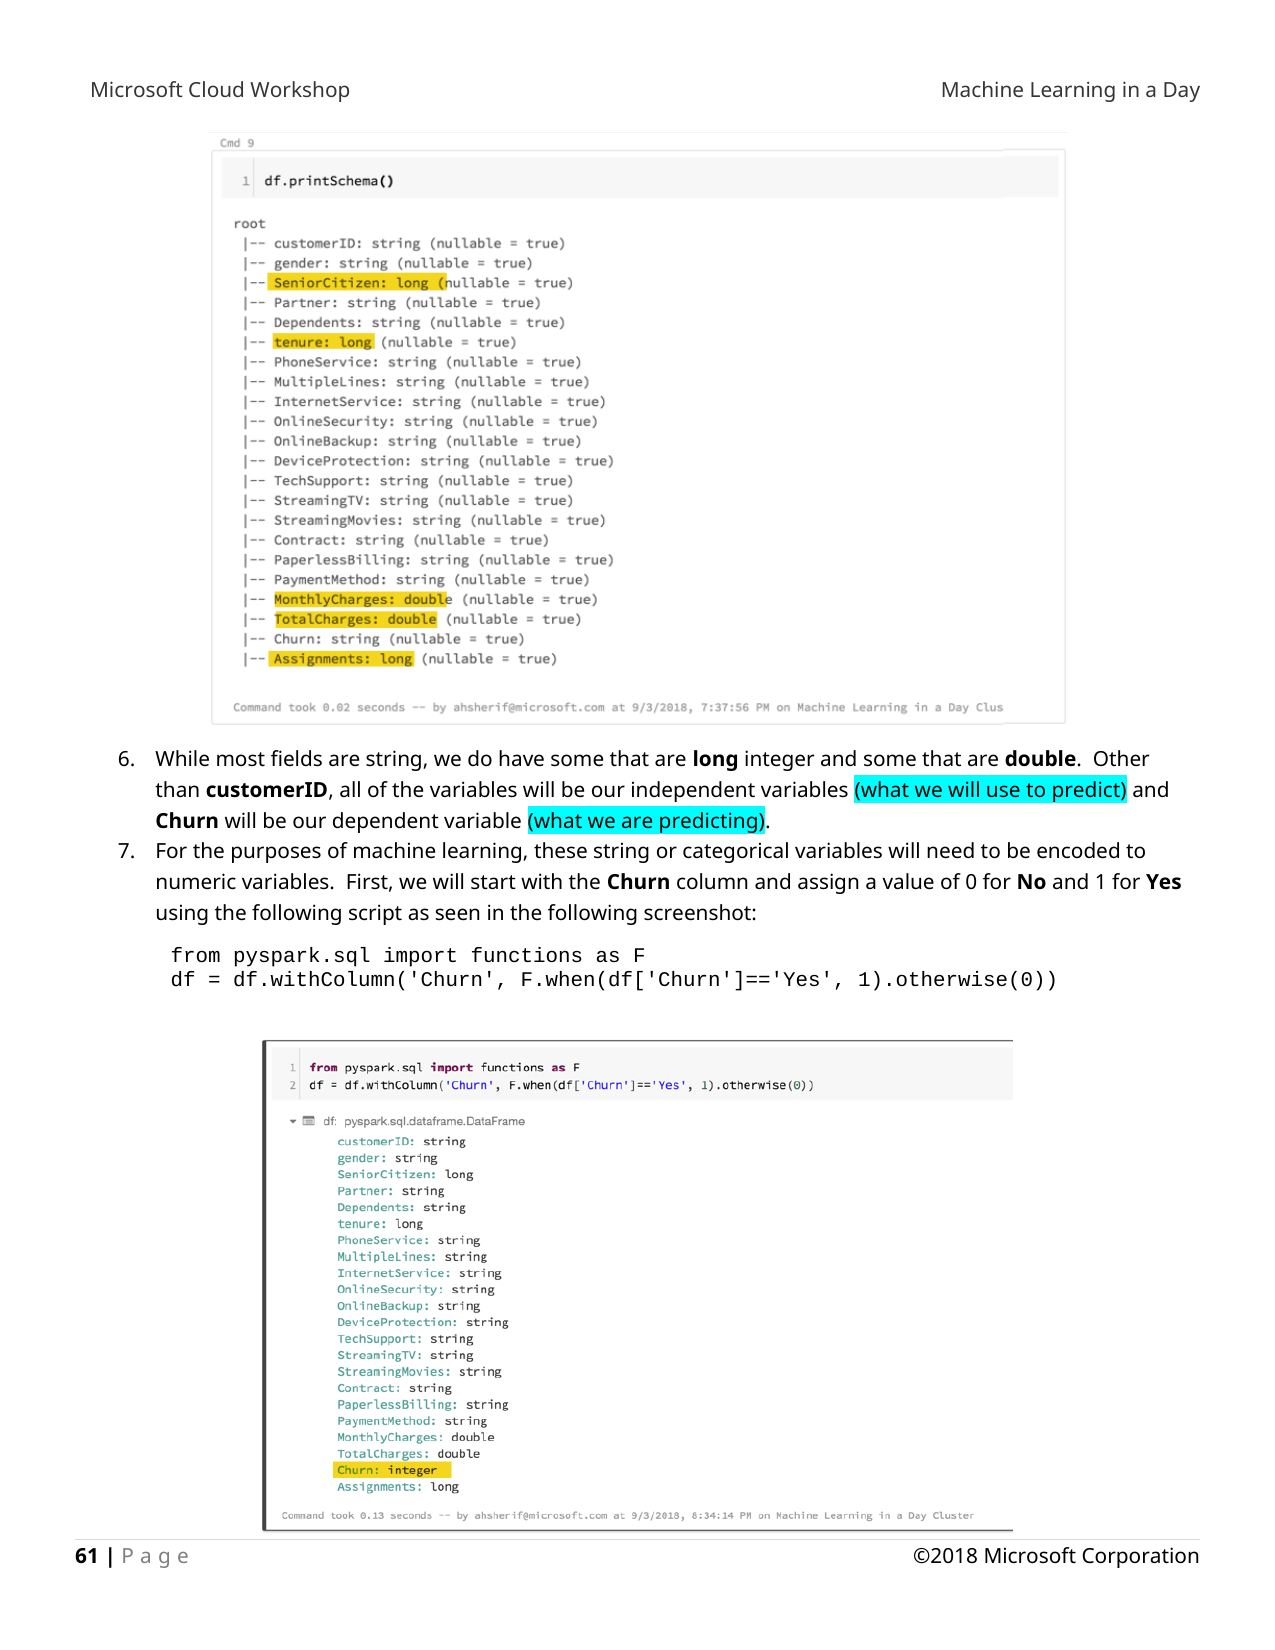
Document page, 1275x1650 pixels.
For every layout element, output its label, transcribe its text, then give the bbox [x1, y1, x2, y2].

text df = df.withColumn('Churn', F.when(df['Churn']=='Yes', 1).otherwise(0)) [155, 968, 1200, 992]
picture [262, 1039, 1013, 1536]
text from pyspark.sql import functions as F [155, 945, 1200, 968]
list While most fields are string, we do have some that are long integer and some that are double. Other than customerID, all of the variables will be our independent variables (what we will use to predict) and Churn will be our dependent variable (what we are predicting). [118, 744, 1200, 834]
list For the purposes of machine learning, these string or categorical variables will need to be encoded to numeric variables. First, we will start with the Churn column and assign a value of 0 for No and 1 for Yes using the following script as seen in the following screenshot: [118, 836, 1200, 926]
picture [207, 131, 1068, 726]
